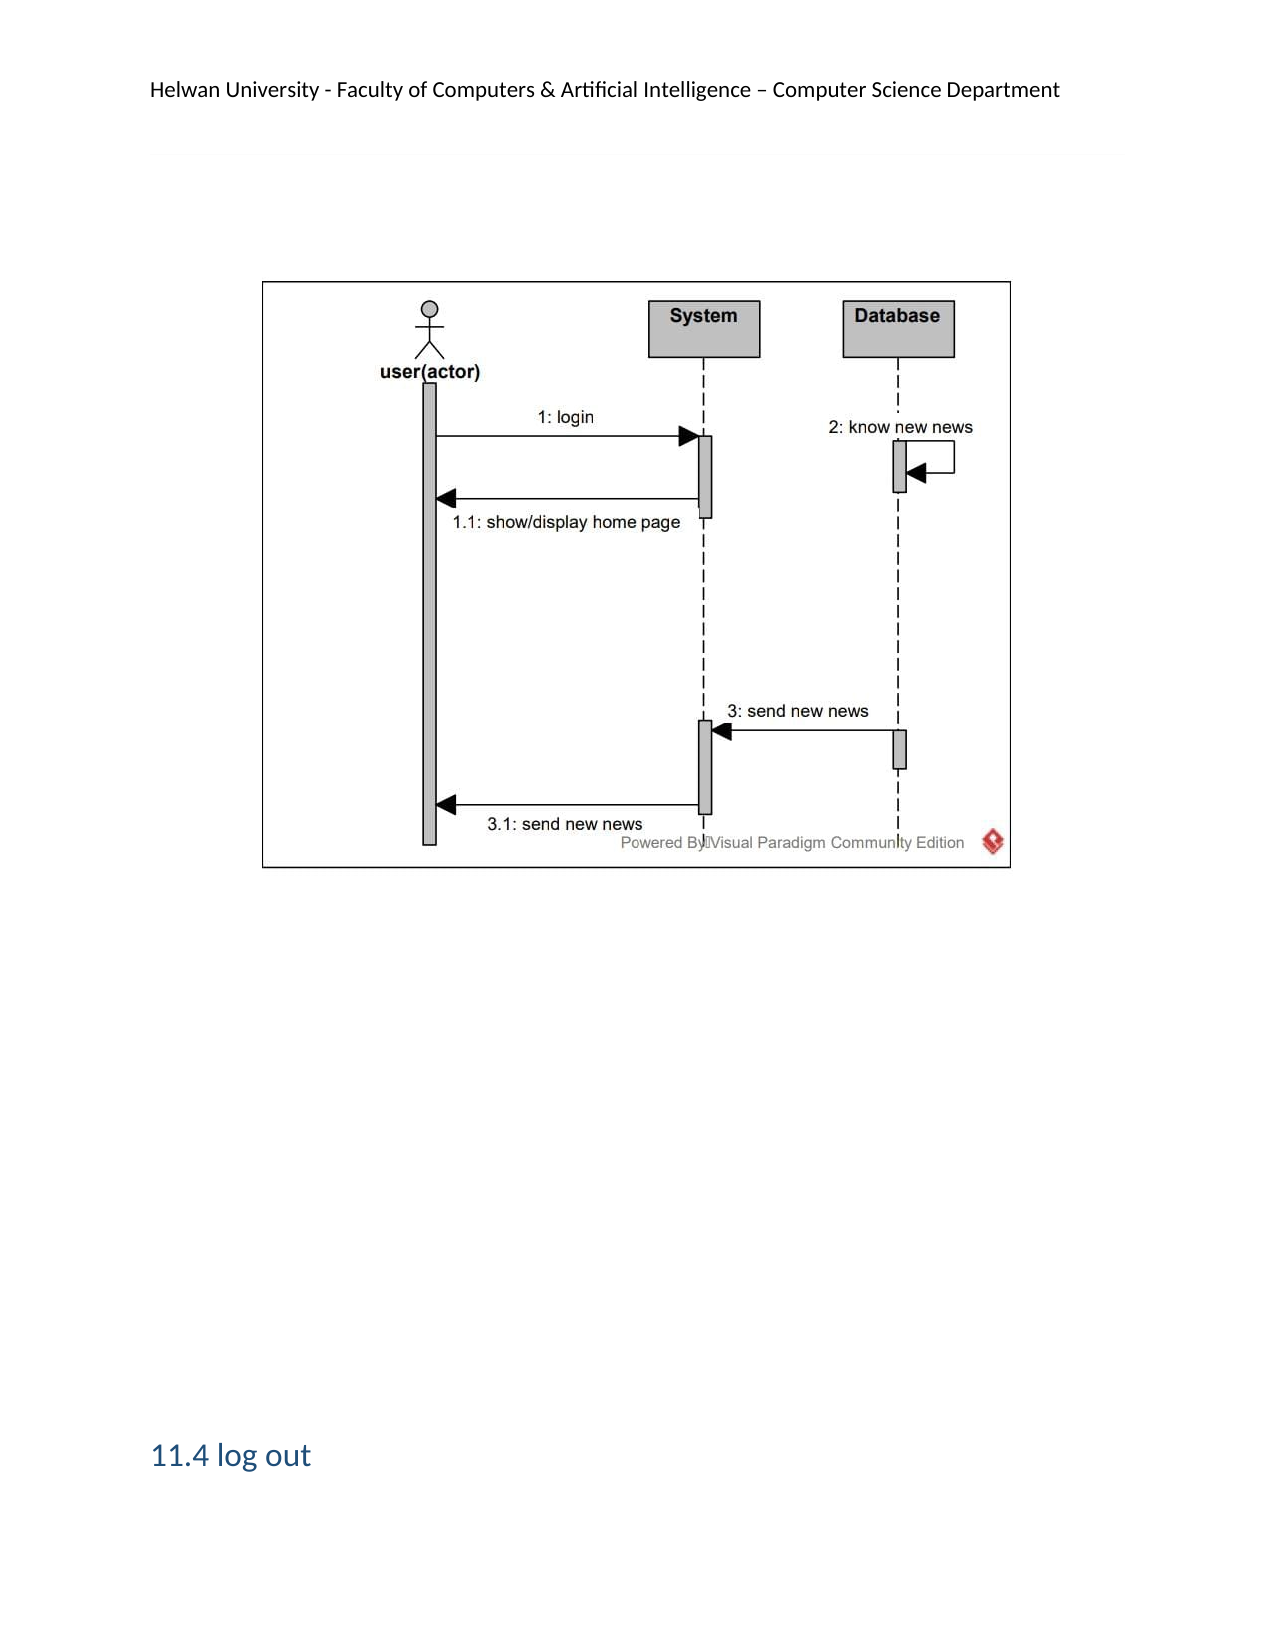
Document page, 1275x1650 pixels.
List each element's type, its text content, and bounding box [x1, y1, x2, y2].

picture [150, 150, 1125, 1416]
text 11.4 log out [150, 1434, 1125, 1475]
